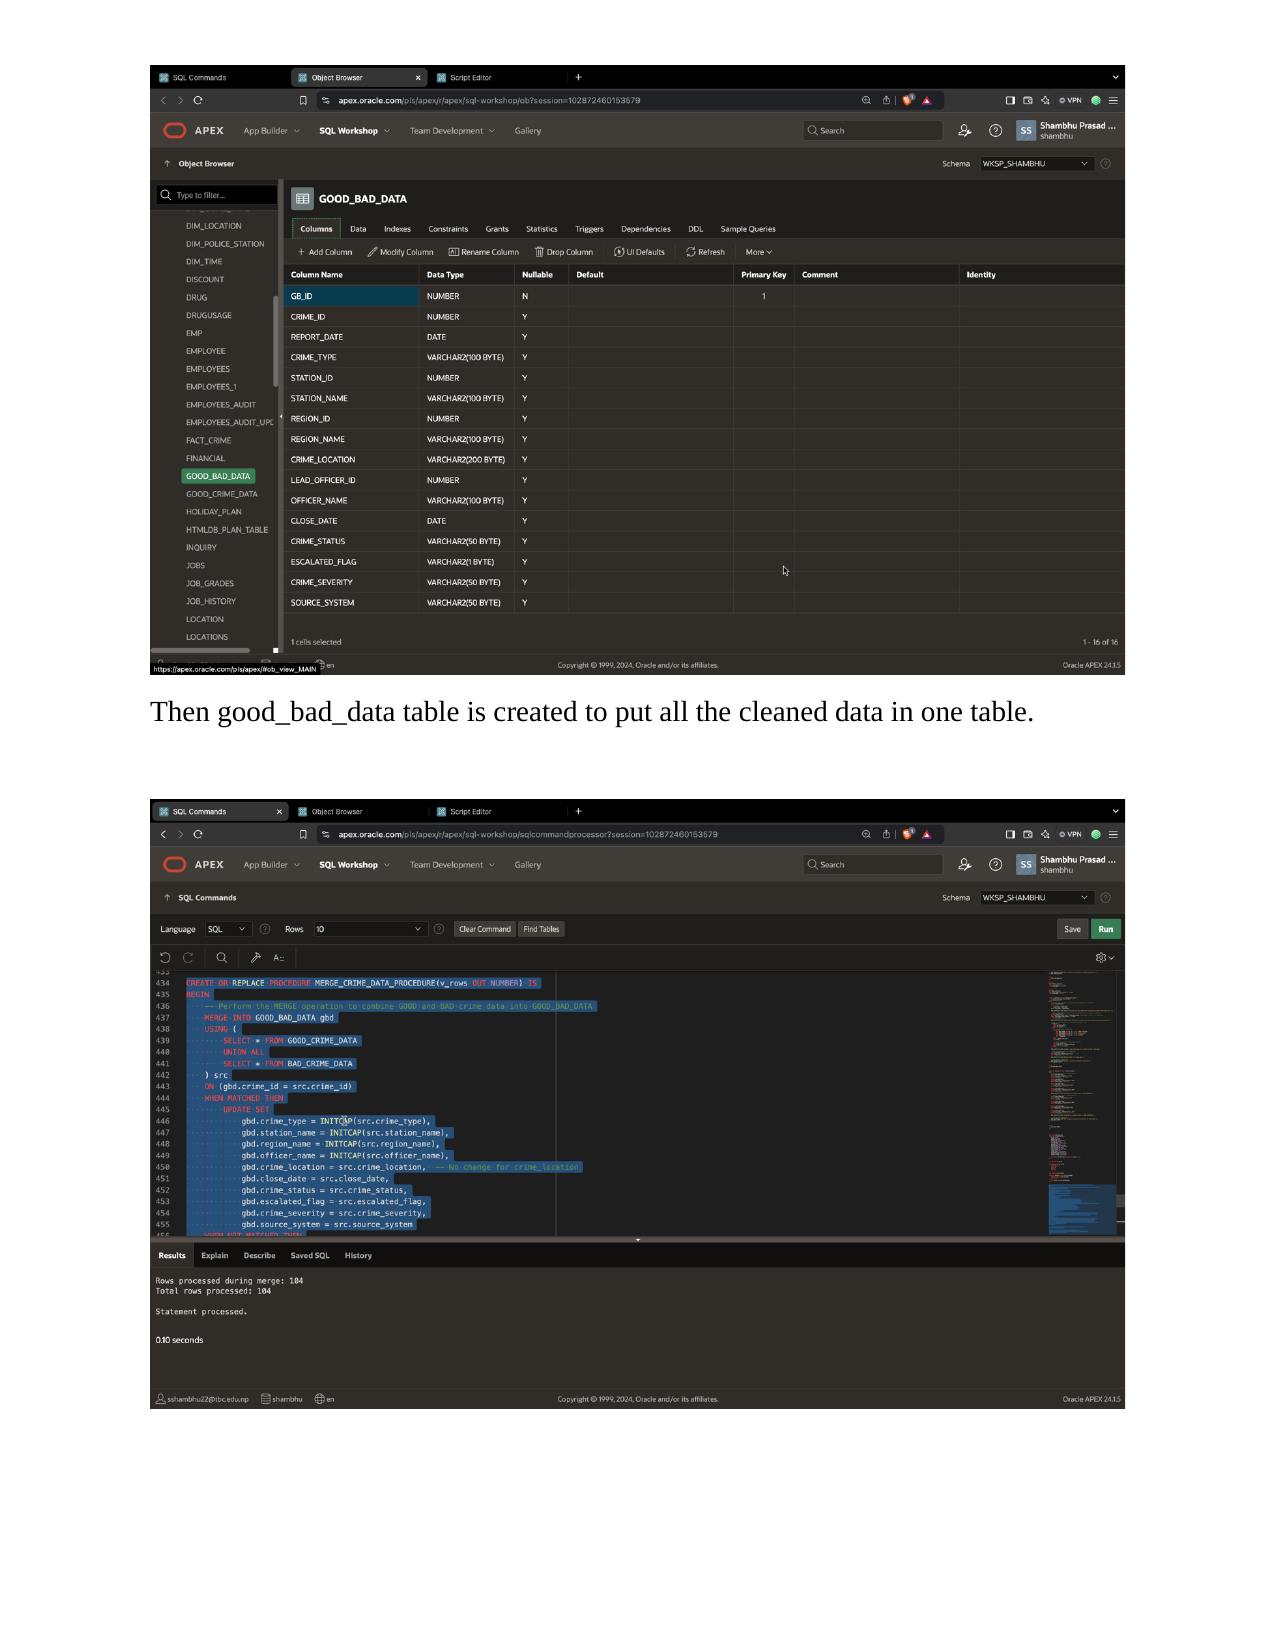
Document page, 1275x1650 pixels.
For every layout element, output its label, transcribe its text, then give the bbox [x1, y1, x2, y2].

picture [150, 65, 1125, 675]
picture [150, 799, 1125, 1409]
text Then good_bad_data table is created to put all the cleaned data in one table. [150, 694, 1125, 727]
